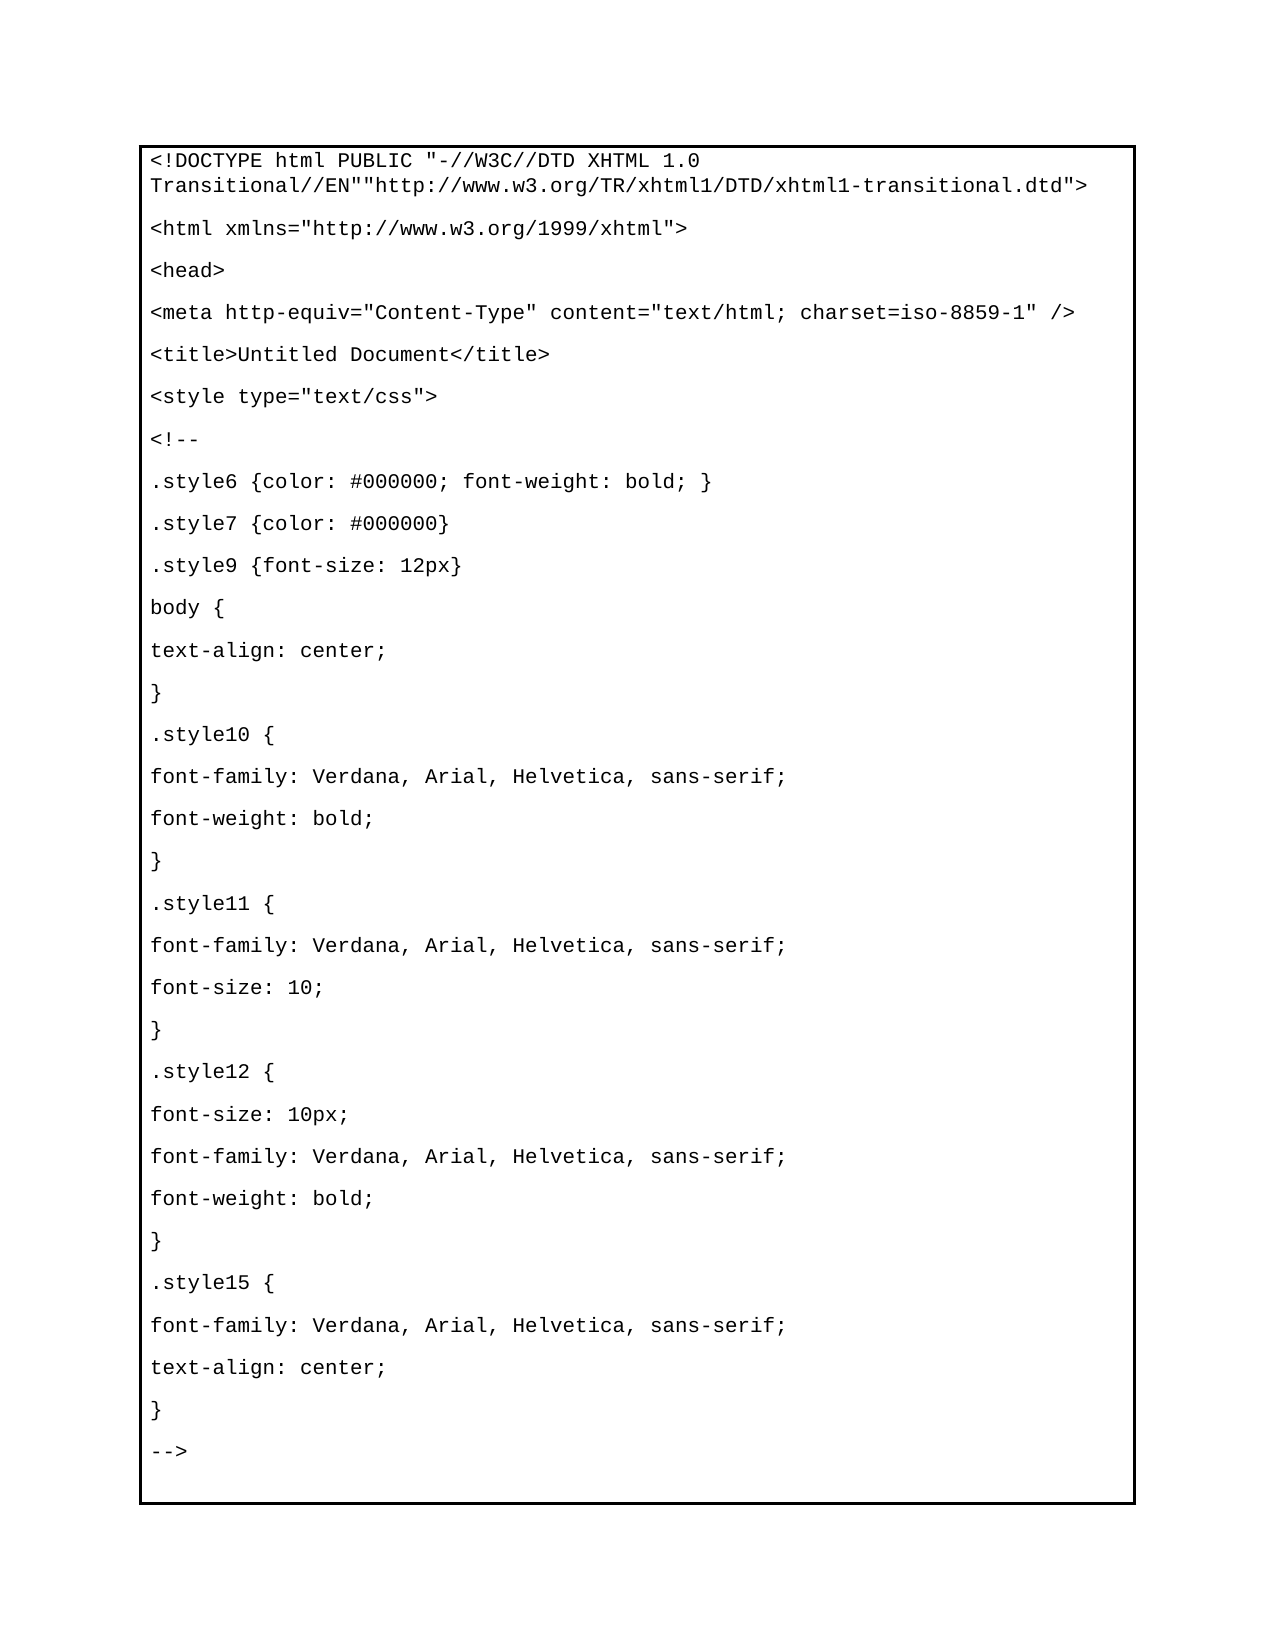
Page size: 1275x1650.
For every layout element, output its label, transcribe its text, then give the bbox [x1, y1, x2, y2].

text <html xmlns="http://www.w3.org/1999/xhtml"> [150, 218, 1125, 241]
text .style7 {color: #000000} [150, 513, 1125, 537]
text <!DOCTYPE html PUBLIC "-//W3C//DTD XHTML 1.0 Transitional//EN""http://www.w3.org/TR/xhtml1/DTD/xhtml1-transitional.dtd"> [150, 150, 1125, 199]
text text-align: center; [150, 1357, 1125, 1380]
text <!-- [150, 429, 1125, 452]
text } [150, 851, 1125, 874]
text --> [150, 1441, 1125, 1465]
text .style12 { [150, 1061, 1125, 1085]
text font-family: Verdana, Arial, Helvetica, sans-serif; [150, 1314, 1125, 1338]
text } [150, 1399, 1125, 1423]
text } [150, 1019, 1125, 1043]
text text-align: center; [150, 639, 1125, 663]
text .style15 { [150, 1272, 1125, 1296]
text .style9 {font-size: 12px} [150, 555, 1125, 579]
text <style type="text/css"> [150, 386, 1125, 410]
text } [150, 682, 1125, 705]
text font-family: Verdana, Arial, Helvetica, sans-serif; [150, 1146, 1125, 1169]
text } [150, 1230, 1125, 1254]
text <meta http-equiv="Content-Type" content="text/html; charset=iso-8859-1" /> [150, 302, 1125, 326]
text font-weight: bold; [150, 808, 1125, 832]
text font-weight: bold; [150, 1188, 1125, 1212]
text <head> [150, 260, 1125, 283]
text .style11 { [150, 893, 1125, 916]
text font-size: 10px; [150, 1104, 1125, 1127]
text font-family: Verdana, Arial, Helvetica, sans-serif; [150, 766, 1125, 790]
text .style6 {color: #000000; font-weight: bold; } [150, 471, 1125, 494]
text font-size: 10; [150, 977, 1125, 1001]
text .style10 { [150, 724, 1125, 748]
text <title>Untitled Document</title> [150, 344, 1125, 368]
text body { [150, 597, 1125, 621]
text font-family: Verdana, Arial, Helvetica, sans-serif; [150, 935, 1125, 958]
